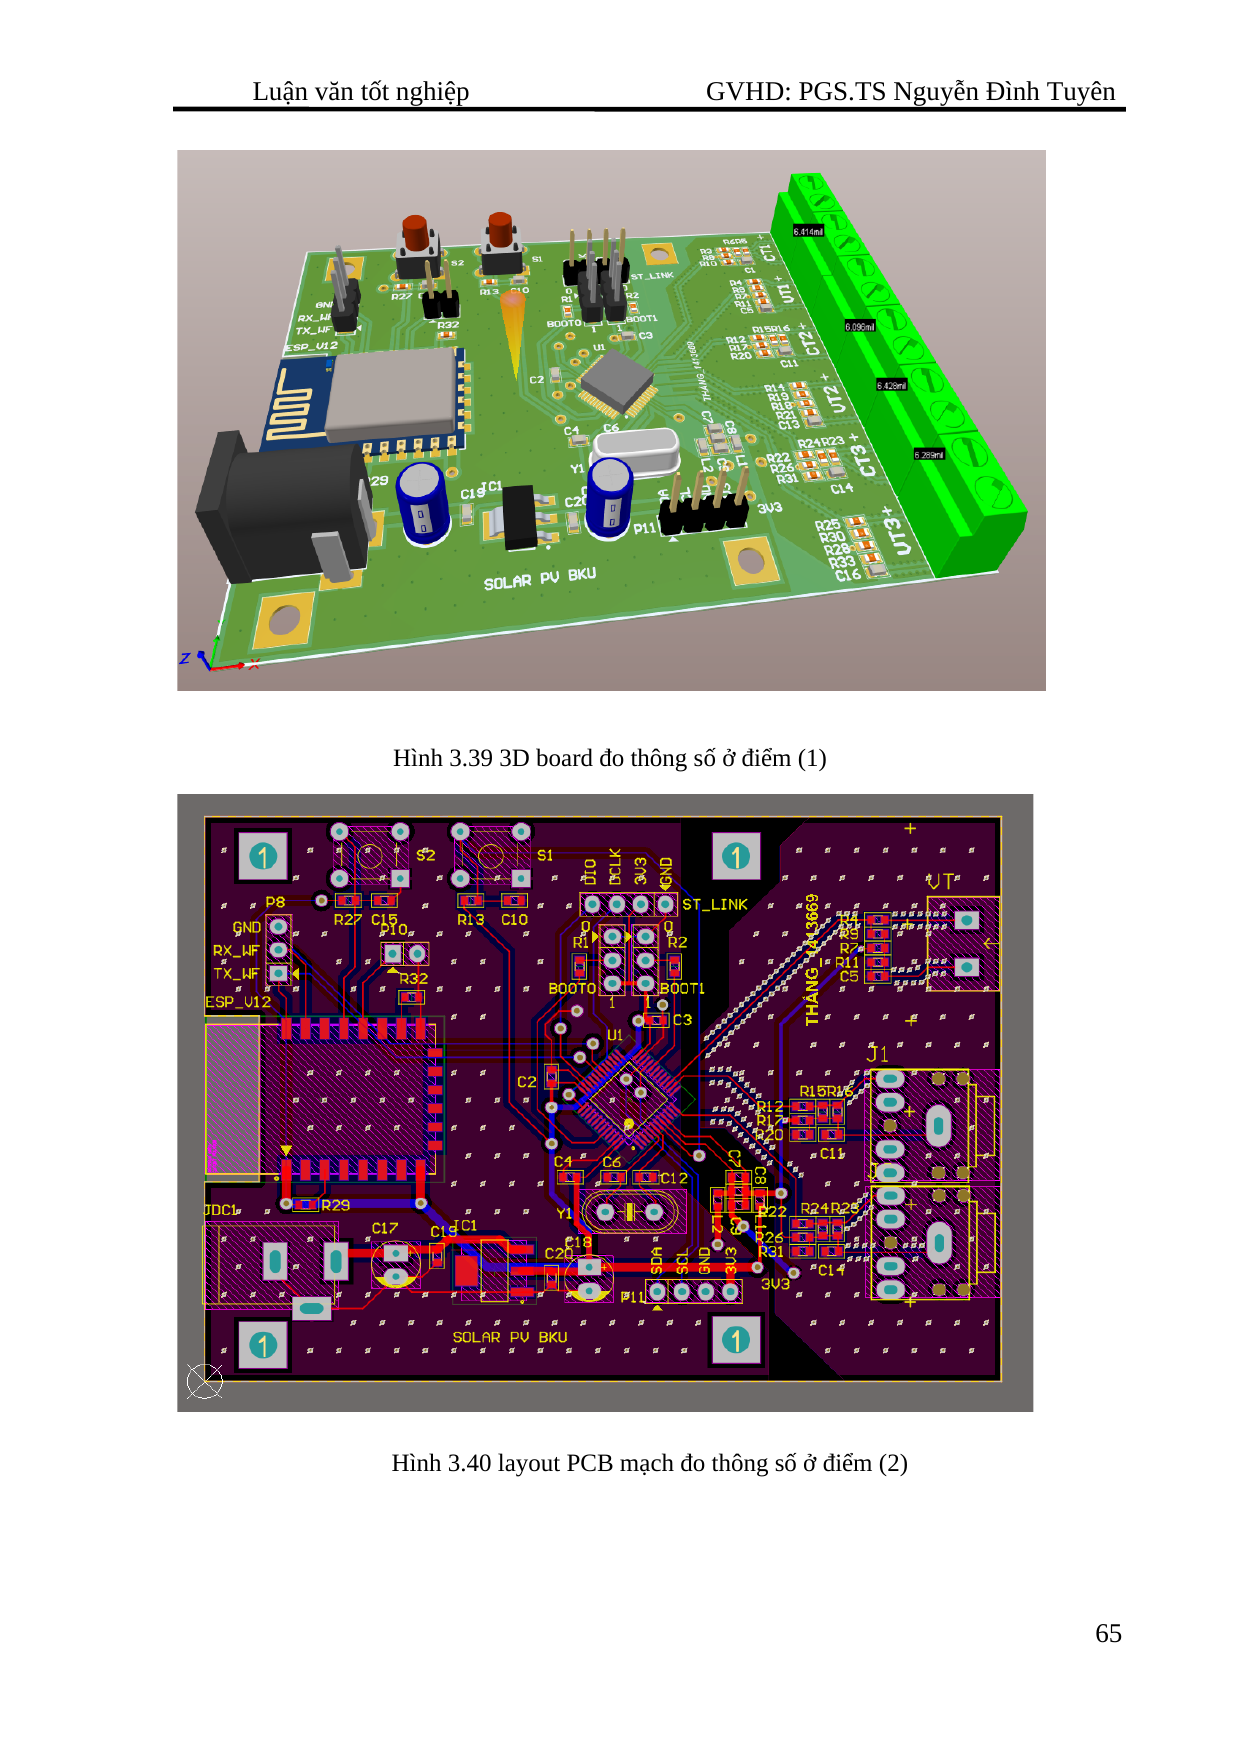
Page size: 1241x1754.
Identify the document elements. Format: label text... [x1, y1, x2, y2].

picture [177, 794, 1034, 1412]
picture [177, 150, 1046, 691]
